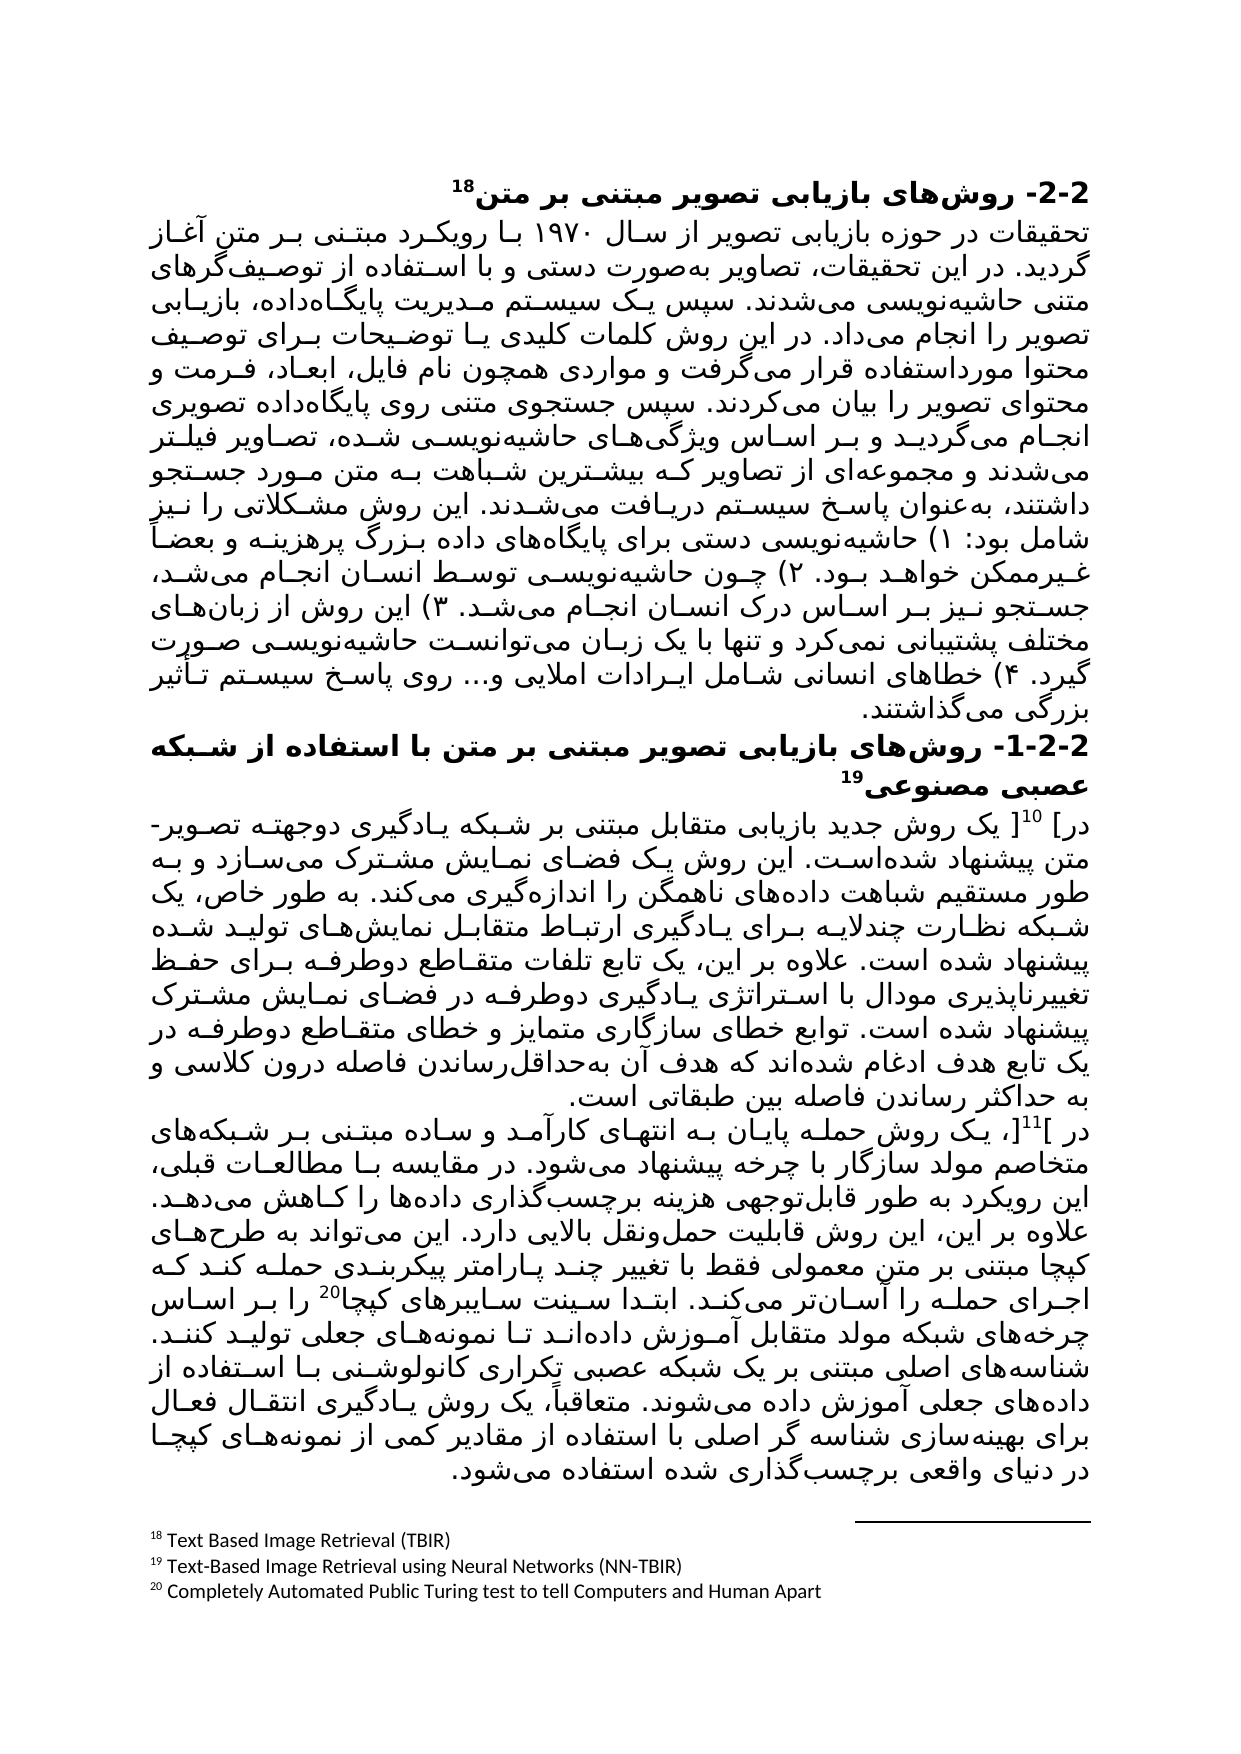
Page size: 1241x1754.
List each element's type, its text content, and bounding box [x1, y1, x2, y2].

text در] [ یک روش جدید بازیابی متقابل مبتنی بر شبکه یادگیری دو‌جهته تصویر-متن پیشنهاد شده‌است. این روش یک فضای نمایش مشترک می‌سازد و به طور مستقیم شباهت داده‌های ناهمگن را اندازه‌گیری می‌کند. به طور خاص، یک شبکه نظارت چندلایه برای یادگیری ارتباط متقابل نمایش‌های تولید شده پیشنهاد شده است. علاوه بر این، یک تابع تلفات متقاطع دوطرفه برای حفظ تغییرناپذیری مودال با استراتژی یادگیری دوطرفه در فضای نمایش مشترک پیشنهاد شده است. توابع خطای سازگاری متمایز و خطای متقاطع دوطرفه در یک تابع هدف ادغام شده‌اند که هدف آن به‌حداقل‌رساندن فاصله درون کلاسی و به حداکثر رساندن فاصله بین طبقاتی است. [150, 807, 1090, 1113]
subtitle 1-2-2- روش‌های بازیابی تصویر مبتنی بر متن با استفاده از شبکه عصبی مصنوعی [150, 729, 1090, 802]
subtitle 2-2- روش‌های بازیابی تصویر مبتنی بر متن [150, 177, 1090, 211]
text تحقیقات در حوزه بازیابی تصویر از سال ۱۹۷۰ با رویکرد مبتنی بر متن آغاز گردید. در این تحقیقات، تصاویر به‌صورت دستی و با استفاده از توصیف‌گرهای متنی حاشیه‌نویسی می‌شدند. سپس یک سیستم مدیریت پایگاه‌داده، بازیابی تصویر را انجام می‌داد. در این روش کلمات کلیدی یا توضیحات برای توصیف محتوا مورداستفاده قرار می‌گرفت و مواردی همچون نام فایل، ابعاد، فرمت و محتوای تصویر را بیان می‌کردند. سپس جستجوی متنی روی پایگاه‌داده تصویری انجام می‌گردید و بر اساس ویژگی‌های حاشیه‌نویسی شده، تصاویر فیلتر می‌شدند و مجموعه‌ای از تصاویر که بیشترین شباهت به متن مورد جستجو داشتند، به‌عنوان پاسخ سیستم دریافت می‌شدند. این روش مشکلاتی را نیز شامل بود: ۱) حاشیه‌نویسی دستی برای پایگاه‌های داده بزرگ پرهزینه و بعضاً غیرممکن خواهد بود. ۲) چون حاشیه‌نویسی توسط انسان انجام می‌شد، جستجو نیز بر اساس درک انسان انجام می‌شد. ۳) این روش از زبان‌های مختلف پشتیبانی نمی‌کرد و تنها با یک زبان می‌توانست حاشیه‌نویسی صورت گیرد. ۴) خطاهای انسانی شامل ایرادات املایی و... روی پاسخ سیستم تأثیر بزرگی می‌گذاشتند. [150, 216, 1090, 725]
text در ][، یک روش حمله پایان به انتهای کارآمد و ساده مبتنی بر شبکه‌های متخاصم مولد سازگار با چرخه پیشنهاد می‌شود. در مقایسه با مطالعات قبلی، این رویکرد به طور قابل‌توجهی هزینه برچسب‌گذاری داده‌ها را کاهش می‌دهد. علاوه بر این، این روش قابلیت حمل‌ونقل بالایی دارد. این می‌تواند به طرح‌های کپچا مبتنی بر متن معمولی فقط با تغییر چند پارامتر پیکربندی حمله کند که اجرای حمله را آسان‌تر می‌کند. ابتدا سینت سایبرهای کپچا را بر اساس چرخه‌های شبکه مولد متقابل آموزش داده‌اند تا نمونه‌های جعلی تولید کنند. شناسه‌های اصلی مبتنی بر یک شبکه عصبی تکراری کانولوشنی با استفاده از داده‌های جعلی آموزش داده می‌شوند. متعاقباً، یک روش یادگیری انتقال فعال برای بهینه‌سازی شناسه گر اصلی با استفاده از مقادیر کمی از نمونه‌های کپچا در دنیای واقعی برچسب‌گذاری شده استفاده می‌شود. [150, 1113, 1090, 1486]
